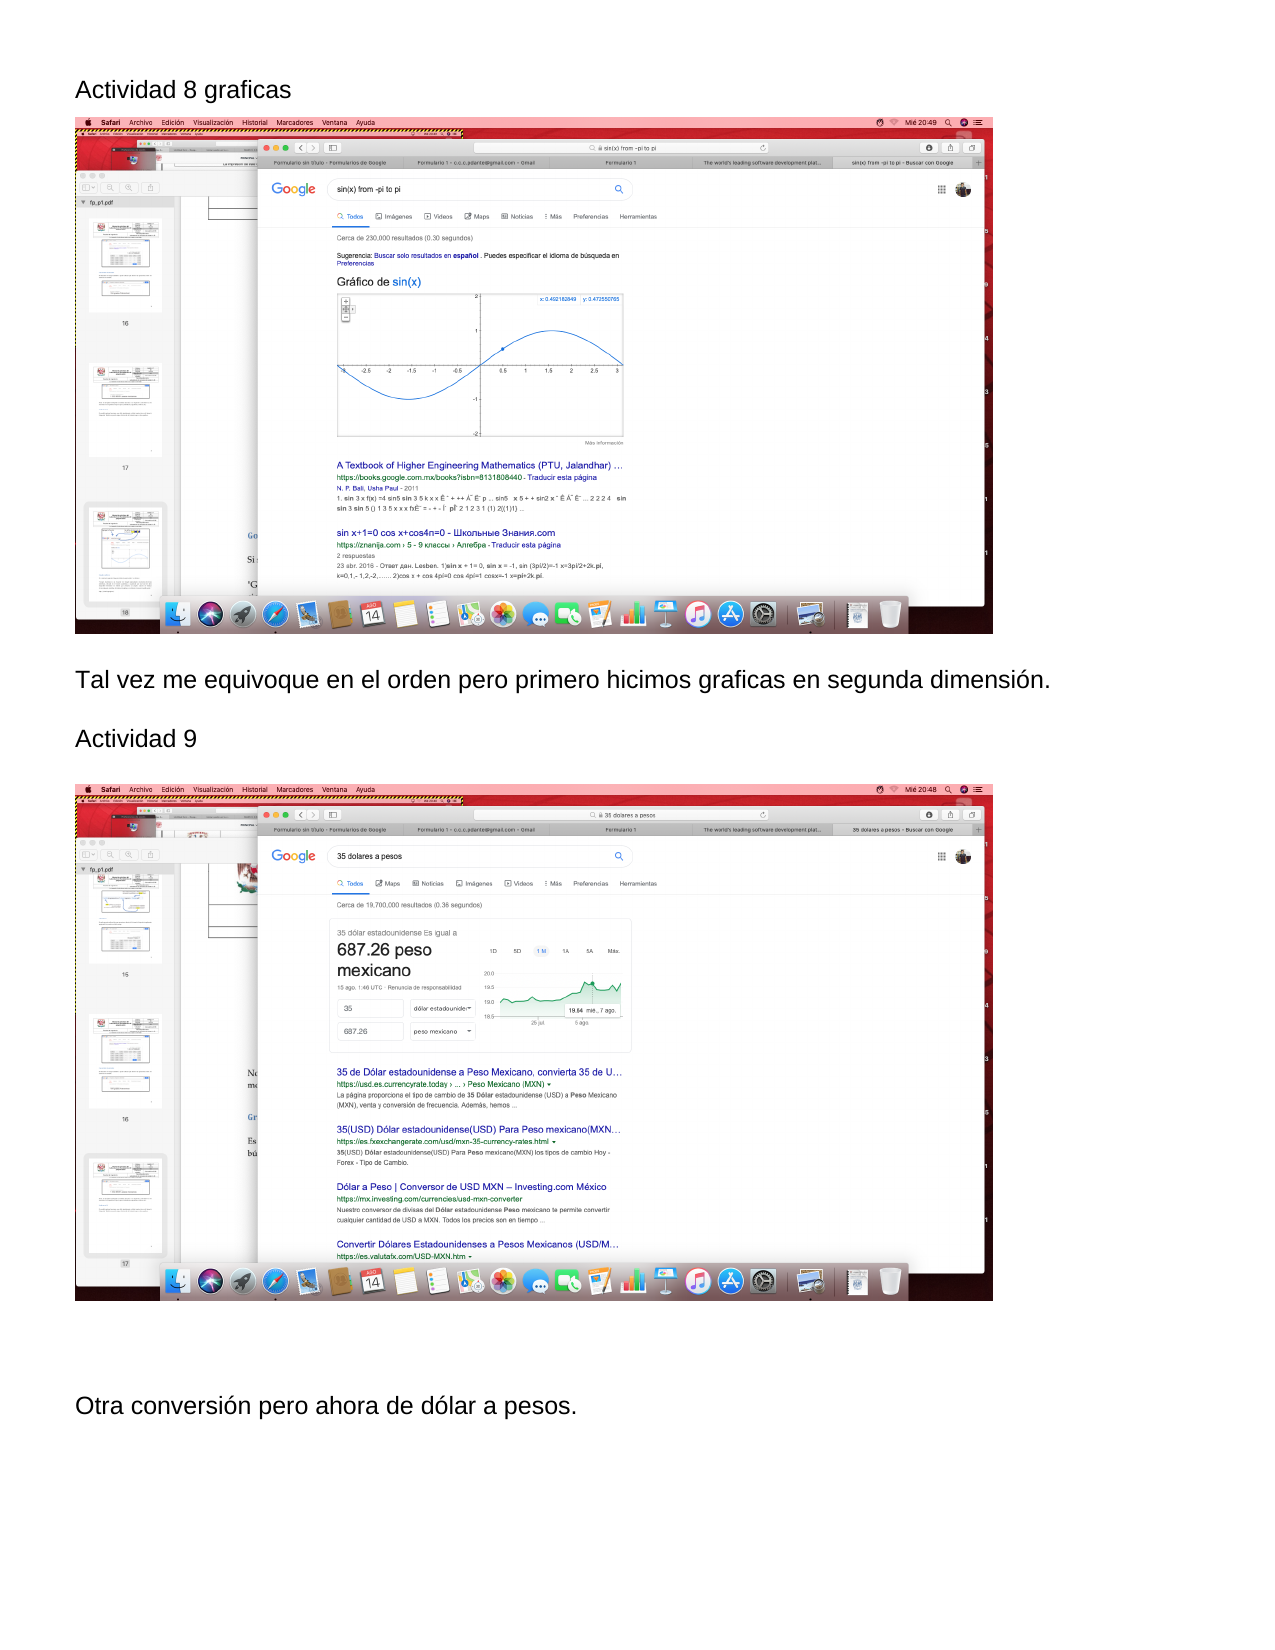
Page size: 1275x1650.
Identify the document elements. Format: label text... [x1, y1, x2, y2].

text Actividad 9 [75, 724, 1200, 753]
text Tal vez me equivoque en el orden pero primero hicimos graficas en segunda dimensión. [75, 665, 1200, 693]
text Otra conversión pero ahora de dólar a pesos. [75, 1391, 1200, 1420]
picture [75, 784, 993, 1301]
picture [75, 117, 993, 634]
